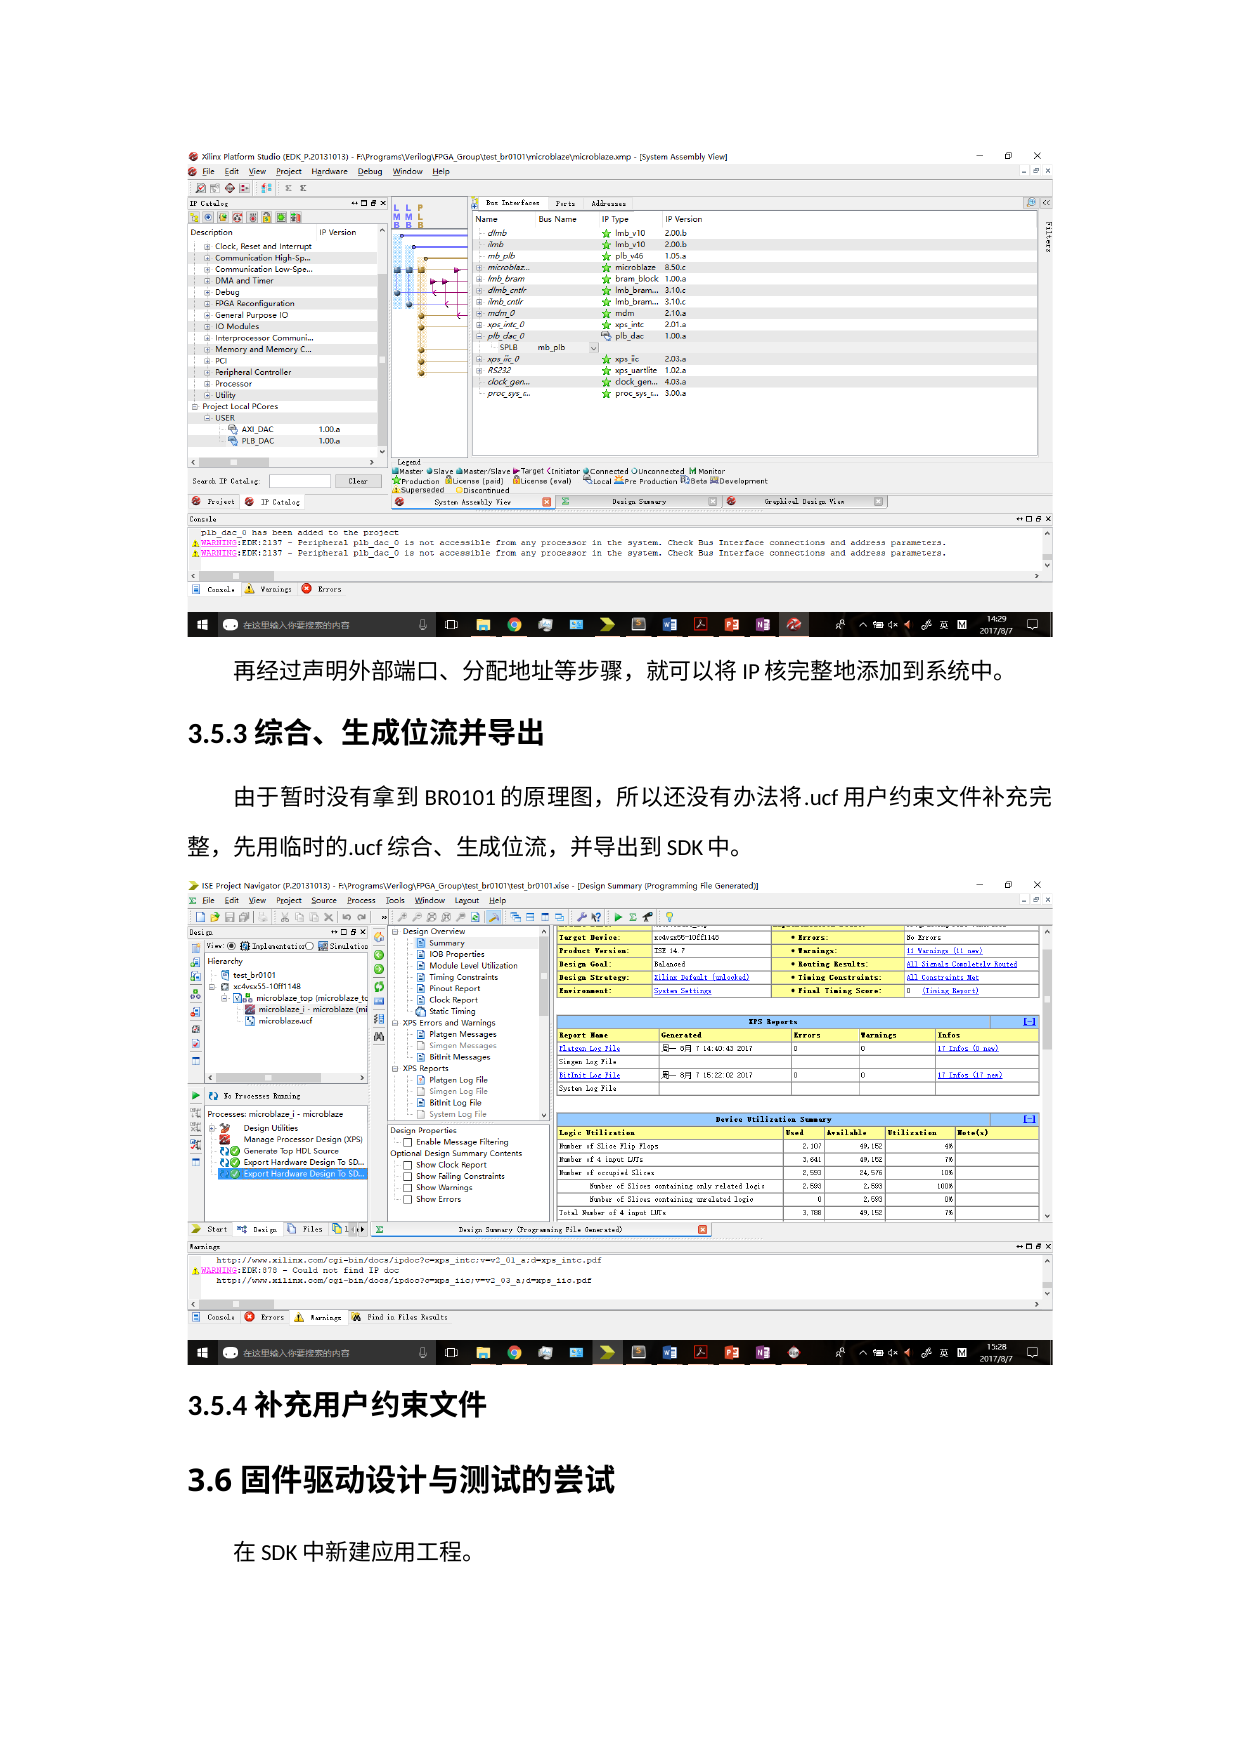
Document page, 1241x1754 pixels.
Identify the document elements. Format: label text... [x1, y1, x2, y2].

text 再经过声明外部端口、分配地址等步骤，就可以将IP核完整地添加到系统中。 [187, 653, 1053, 686]
text 在SDK中新建应用工程。 [187, 1534, 1053, 1567]
subtitle 3.6 固件驱动设计与测试的尝试 [187, 1455, 1053, 1501]
subtitle 3.5.4 补充用户约束文件 [187, 1382, 1053, 1424]
picture [187, 878, 1053, 1365]
subtitle 3.5.3 综合、生成位流并导出 [187, 709, 1053, 751]
picture [187, 150, 1053, 637]
text 由于暂时没有拿到BR0101的原理图，所以还没有办法将.ucf用户约束文件补充完整，先用临时的.ucf综合、生成位流，并导出到SDK中。 [187, 779, 1053, 862]
